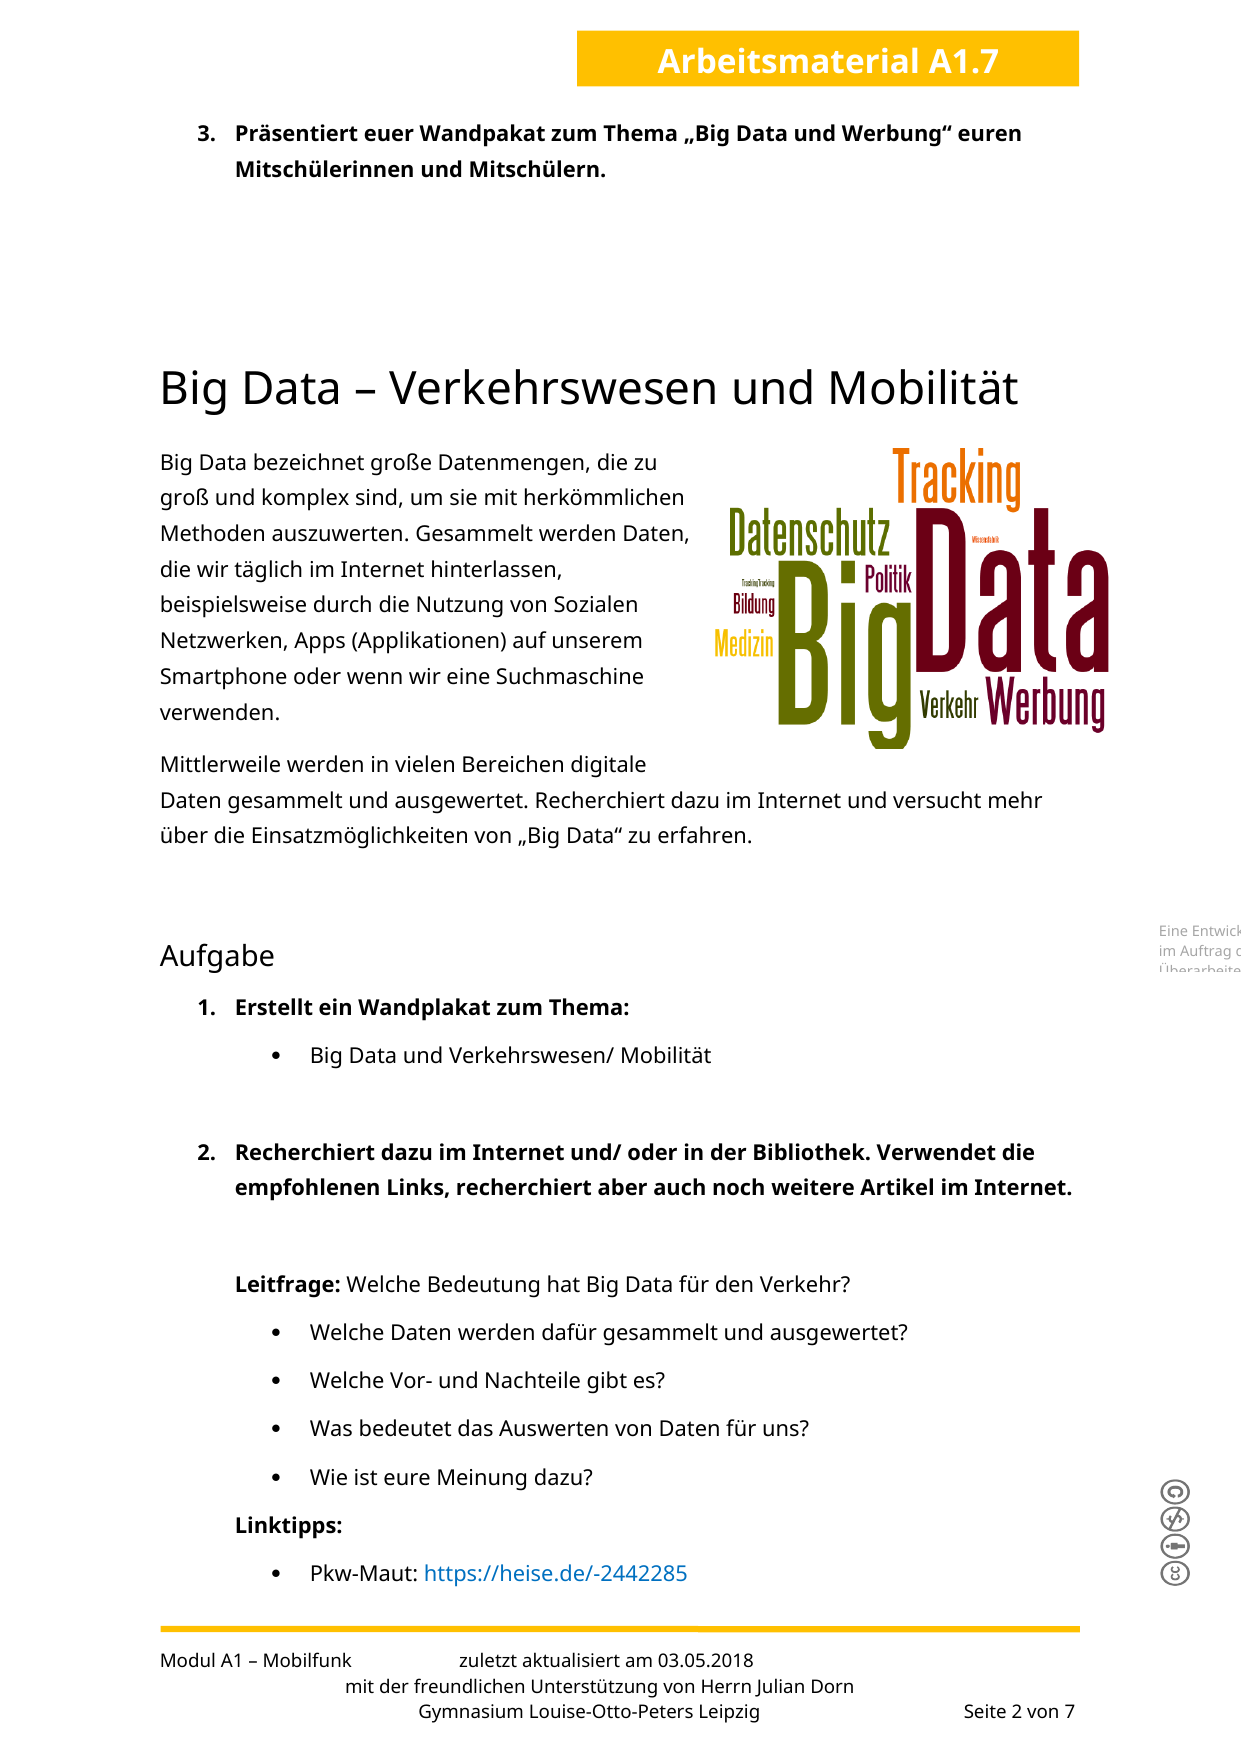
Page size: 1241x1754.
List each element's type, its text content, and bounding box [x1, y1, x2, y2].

list Präsentiert euer Wandpakat zum Thema „Big Data und Werbung“ euren Mitschülerinnen und Mitschülern. [197, 118, 1081, 184]
text Mittlerweile werden in vielen Bereichen digitale Daten gesammelt und ausgewertet. Recherchiert dazu im Internet und versucht mehr über die Einsatzmöglichkeiten von „Big Data“ zu erfahren. [159, 749, 1081, 850]
picture [709, 448, 1114, 749]
list Was bedeutet das Auswerten von Daten für uns? [272, 1413, 1081, 1443]
list Linktipps: [234, 1510, 1081, 1539]
list Pkw-Maut: https://heise.de/-2442285 [272, 1558, 1081, 1588]
list Big Data und Verkehrswesen/ Mobilität [272, 1040, 1081, 1070]
list Erstellt ein Wandplakat zum Thema: [197, 992, 1081, 1022]
list Welche Daten werden dafür gesammelt und ausgewertet? [272, 1317, 1081, 1347]
subtitle Aufgabe [159, 935, 1081, 975]
list Leitfrage: Welche Bedeutung hat Big Data für den Verkehr? [234, 1269, 1081, 1298]
list Wie ist eure Meinung dazu? [272, 1462, 1081, 1491]
list Welche Vor- und Nachteile gibt es? [272, 1365, 1081, 1395]
list Recherchiert dazu im Internet und/ oder in der Bibliothek. Verwendet die empfohlenen Links, recherchiert aber auch noch weitere Artikel im Internet. [197, 1136, 1081, 1202]
text Big Data – Verkehrswesen und Mobilität [159, 355, 1081, 417]
